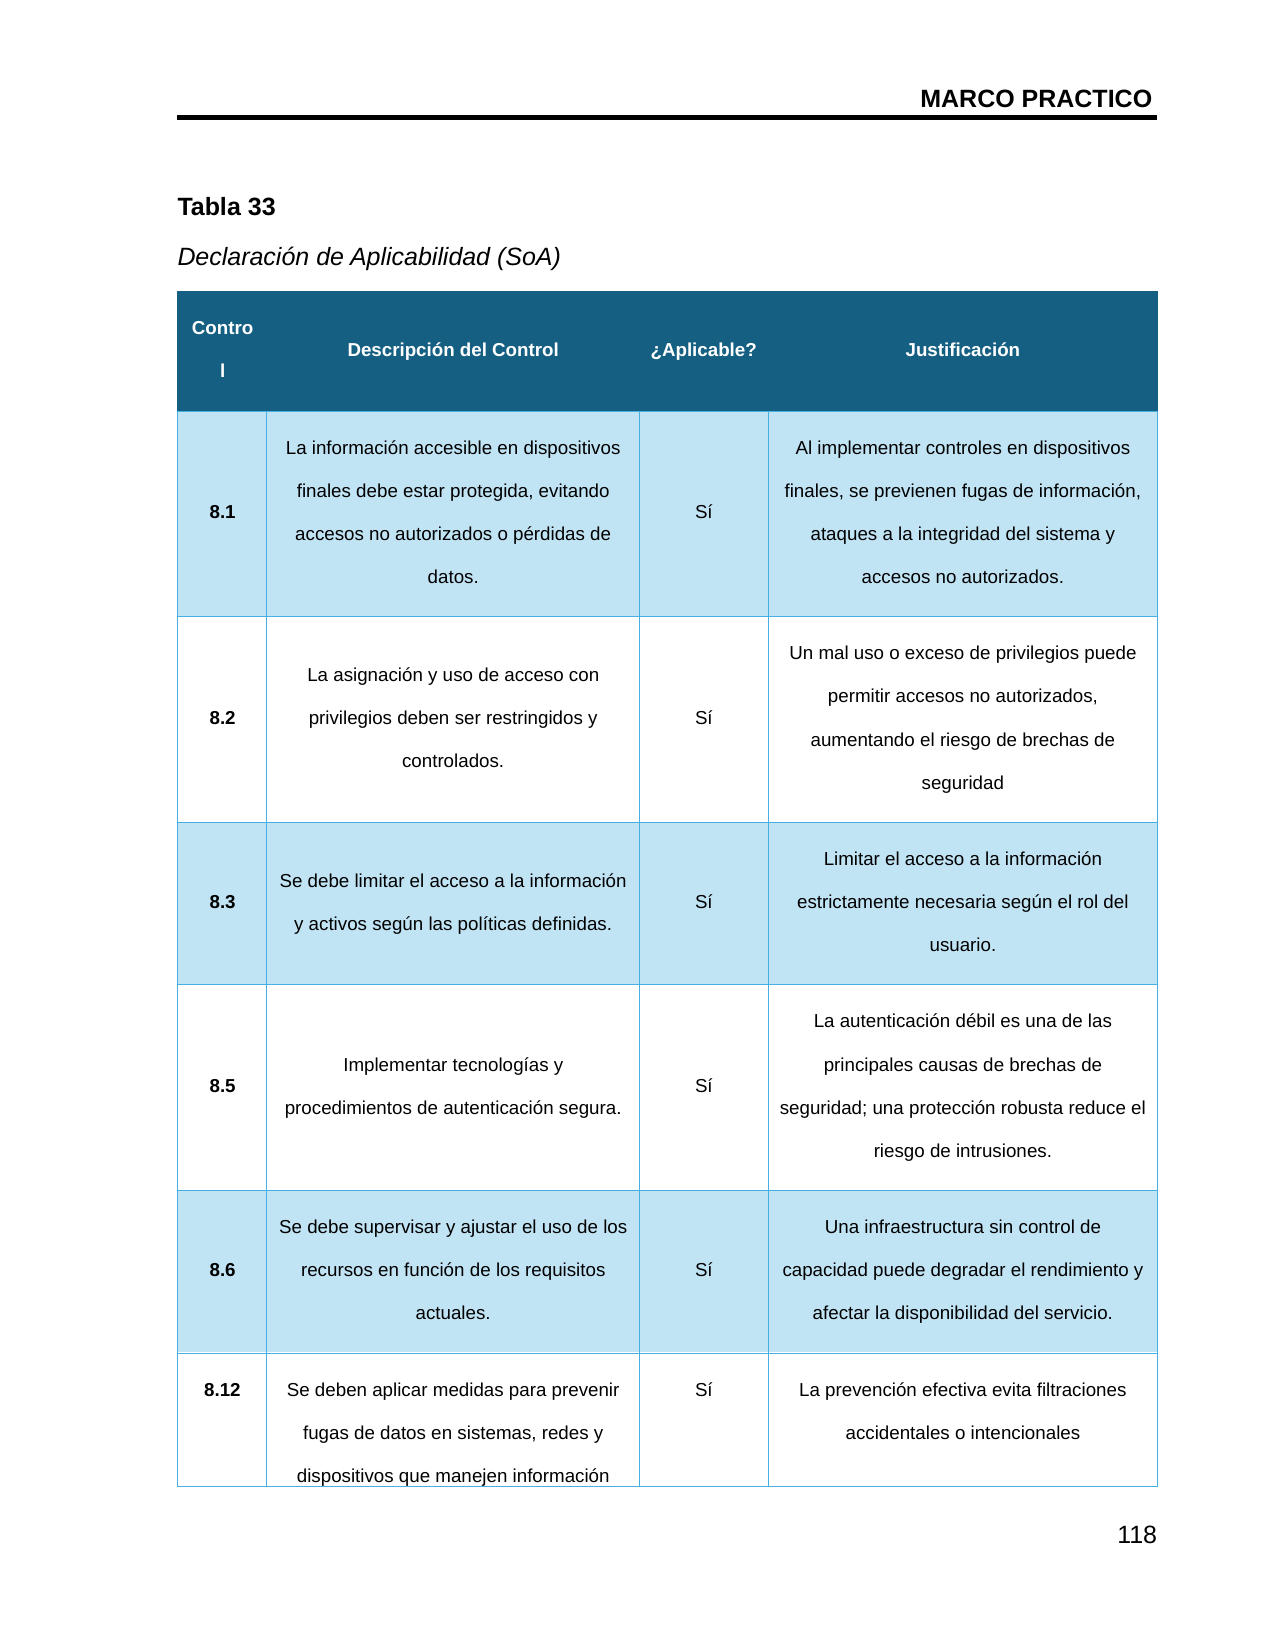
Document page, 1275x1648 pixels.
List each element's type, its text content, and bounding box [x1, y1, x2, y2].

table_cell Sí [640, 985, 768, 1190]
table_cell 8.5 [178, 985, 266, 1190]
table_cell Sí [640, 617, 768, 822]
table_cell Implementar tecnologías y procedimientos de autenticación segura. [267, 985, 639, 1190]
table_cell Limitar el acceso a la información estrictamente necesaria según el rol del usuario. [769, 823, 1157, 984]
table_header ¿Aplicable? [640, 292, 768, 411]
table_header Justificación [769, 292, 1157, 411]
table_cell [267, 1354, 639, 1486]
table_cell La autenticación débil es una de las principales causas de brechas de seguridad; una protección robusta reduce el riesgo de intrusiones. [769, 985, 1157, 1190]
table_cell 8.6 [178, 1191, 266, 1352]
table_cell Sí [640, 823, 768, 984]
table_cell 8.12 [178, 1354, 266, 1486]
table_cell Un mal uso o exceso de privilegios puede permitir accesos no autorizados, aumentando el riesgo de brechas de seguridad [769, 617, 1157, 822]
table_cell Se debe limitar el acceso a la información y activos según las políticas definidas. [267, 823, 639, 984]
table_cell Sí [640, 1354, 768, 1486]
table_cell Sí [640, 412, 768, 616]
table_header Control [178, 292, 266, 411]
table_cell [769, 1354, 1157, 1486]
text Declaración de Aplicabilidad (SoA) [177, 242, 1157, 270]
table_cell La información accesible en dispositivos finales debe estar protegida, evitando accesos no autorizados o pérdidas de datos. [267, 412, 639, 616]
table_cell 8.2 [178, 617, 266, 822]
table_cell Sí [640, 1191, 768, 1352]
table_header Descripción del Control [267, 292, 639, 411]
table_cell Una infraestructura sin control de capacidad puede degradar el rendimiento y afectar la disponibilidad del servicio. [769, 1191, 1157, 1352]
table_cell 8.3 [178, 823, 266, 984]
table_cell Al implementar controles en dispositivos finales, se previenen fugas de información, ataques a la integridad del sistema y accesos no autorizados. [769, 412, 1157, 616]
table_cell La asignación y uso de acceso con privilegios deben ser restringidos y controlados. [267, 617, 639, 822]
table_cell Se debe supervisar y ajustar el uso de los recursos en función de los requisitos actuales. [267, 1191, 639, 1352]
table_cell 8.1 [178, 412, 266, 616]
